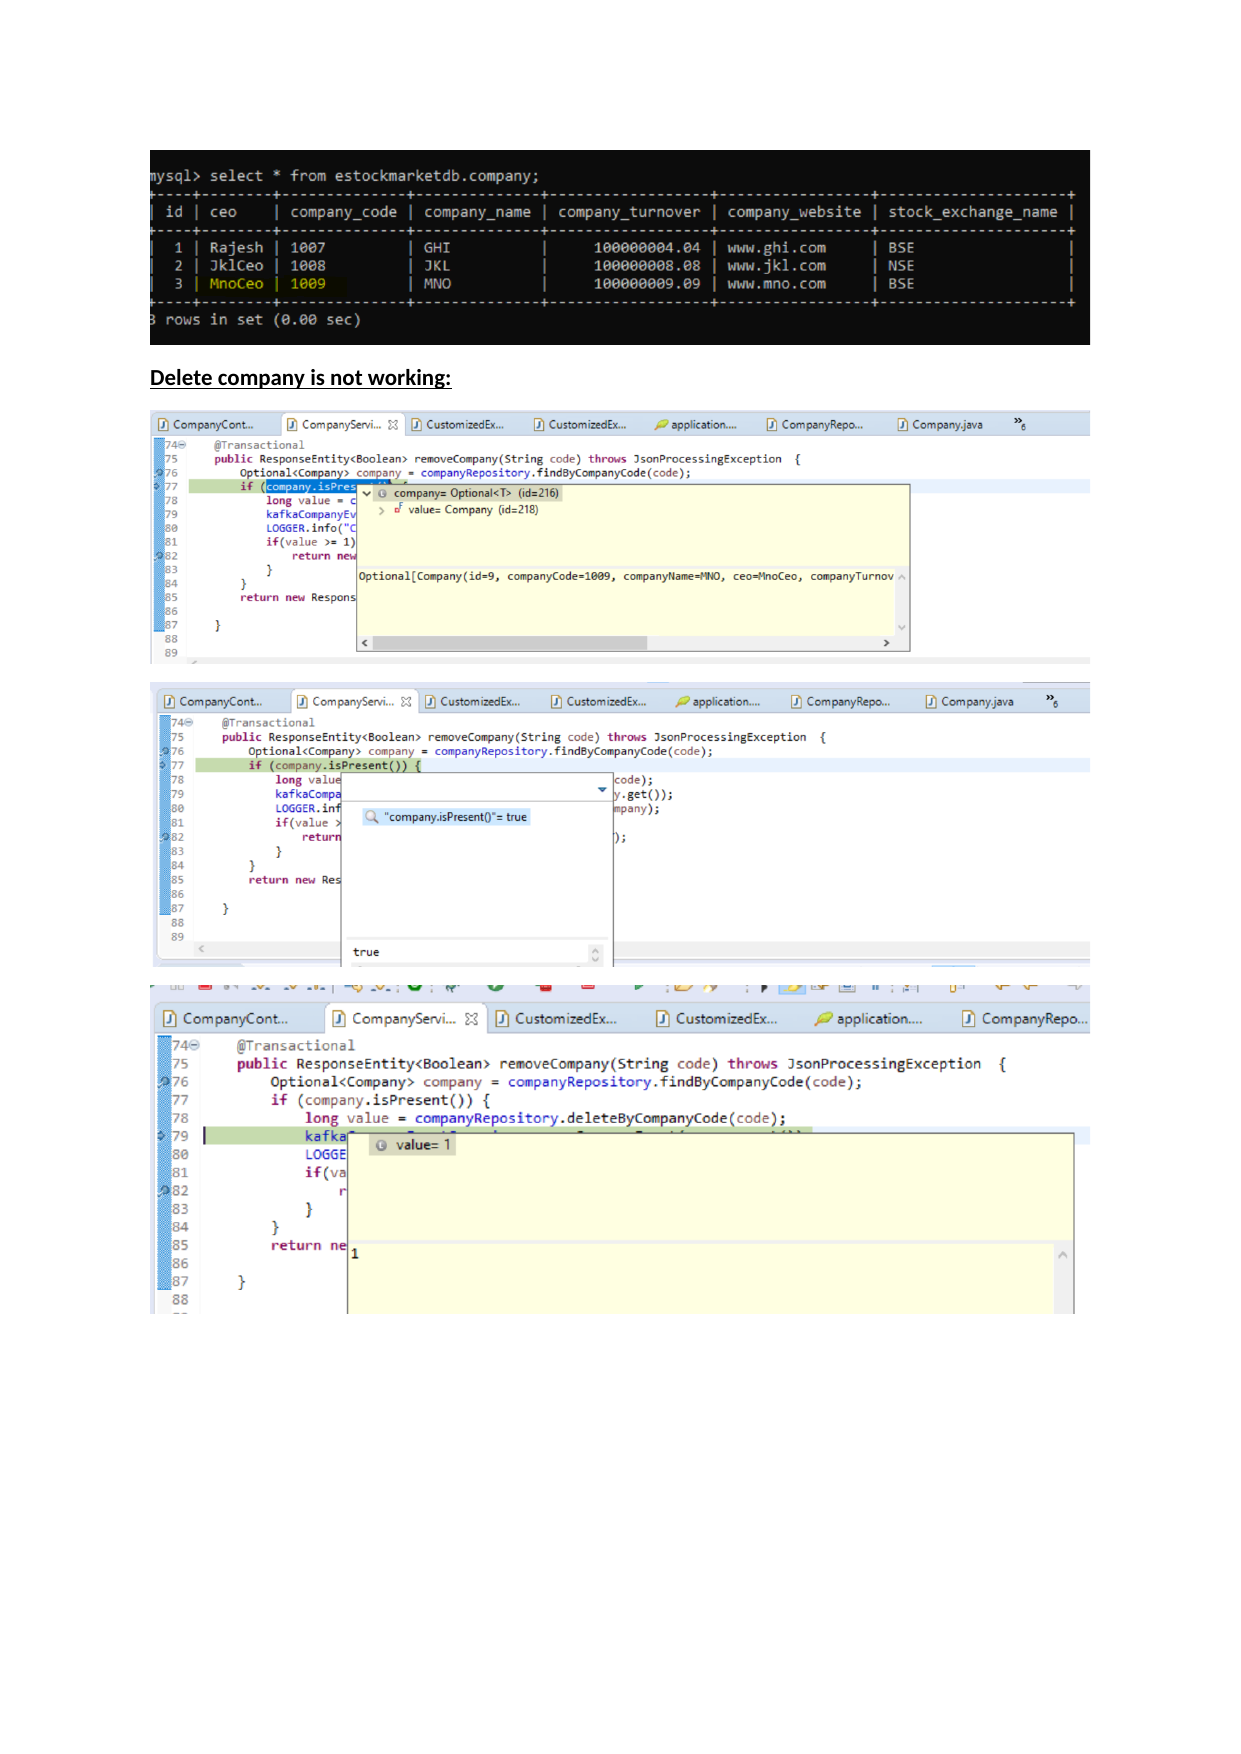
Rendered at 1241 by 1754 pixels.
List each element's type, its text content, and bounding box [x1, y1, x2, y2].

picture [150, 150, 1091, 345]
picture [150, 410, 1091, 664]
text Delete company is not working: [150, 363, 1090, 392]
picture [150, 682, 1091, 967]
picture [150, 985, 1091, 1314]
